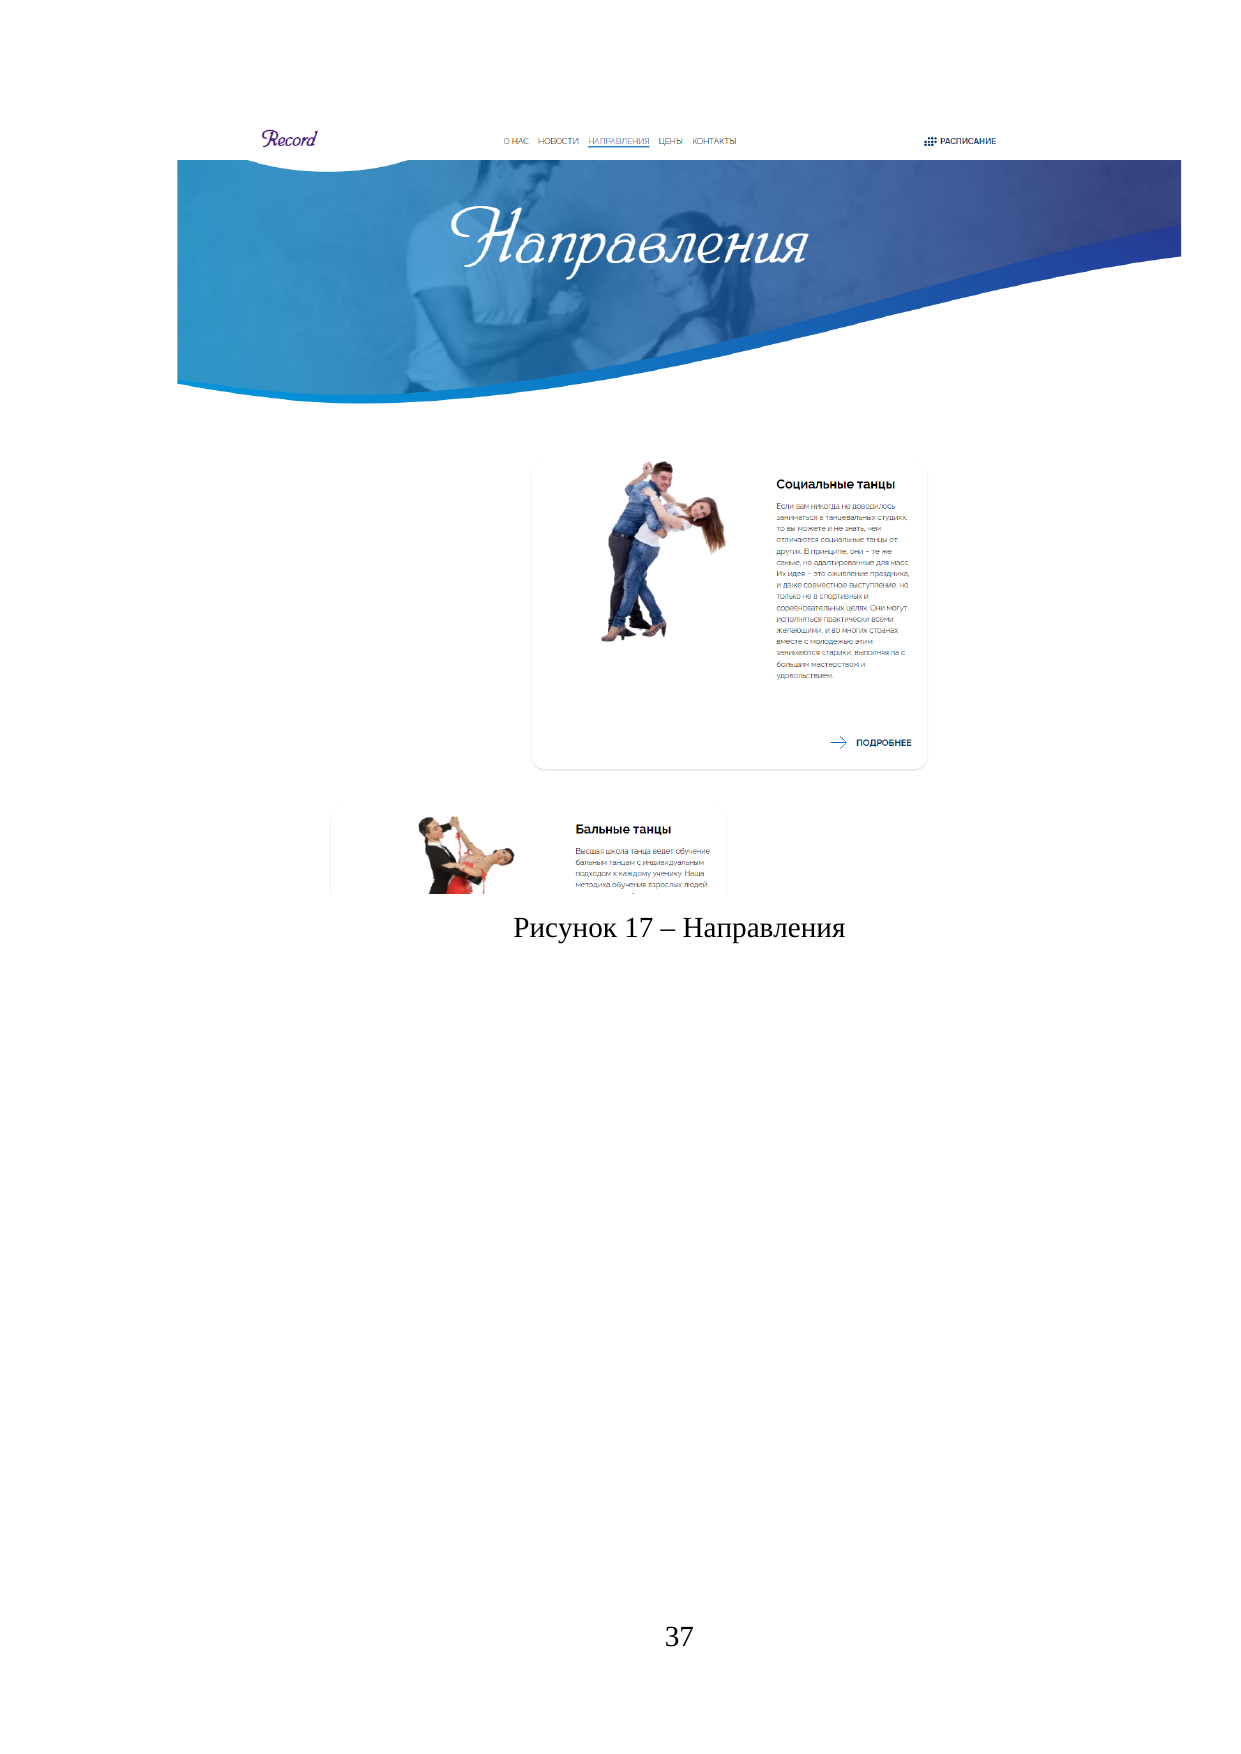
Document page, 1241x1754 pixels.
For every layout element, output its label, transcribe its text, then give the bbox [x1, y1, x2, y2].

text Рисунок 17 – Направления [177, 894, 1181, 944]
picture [177, 118, 1182, 894]
